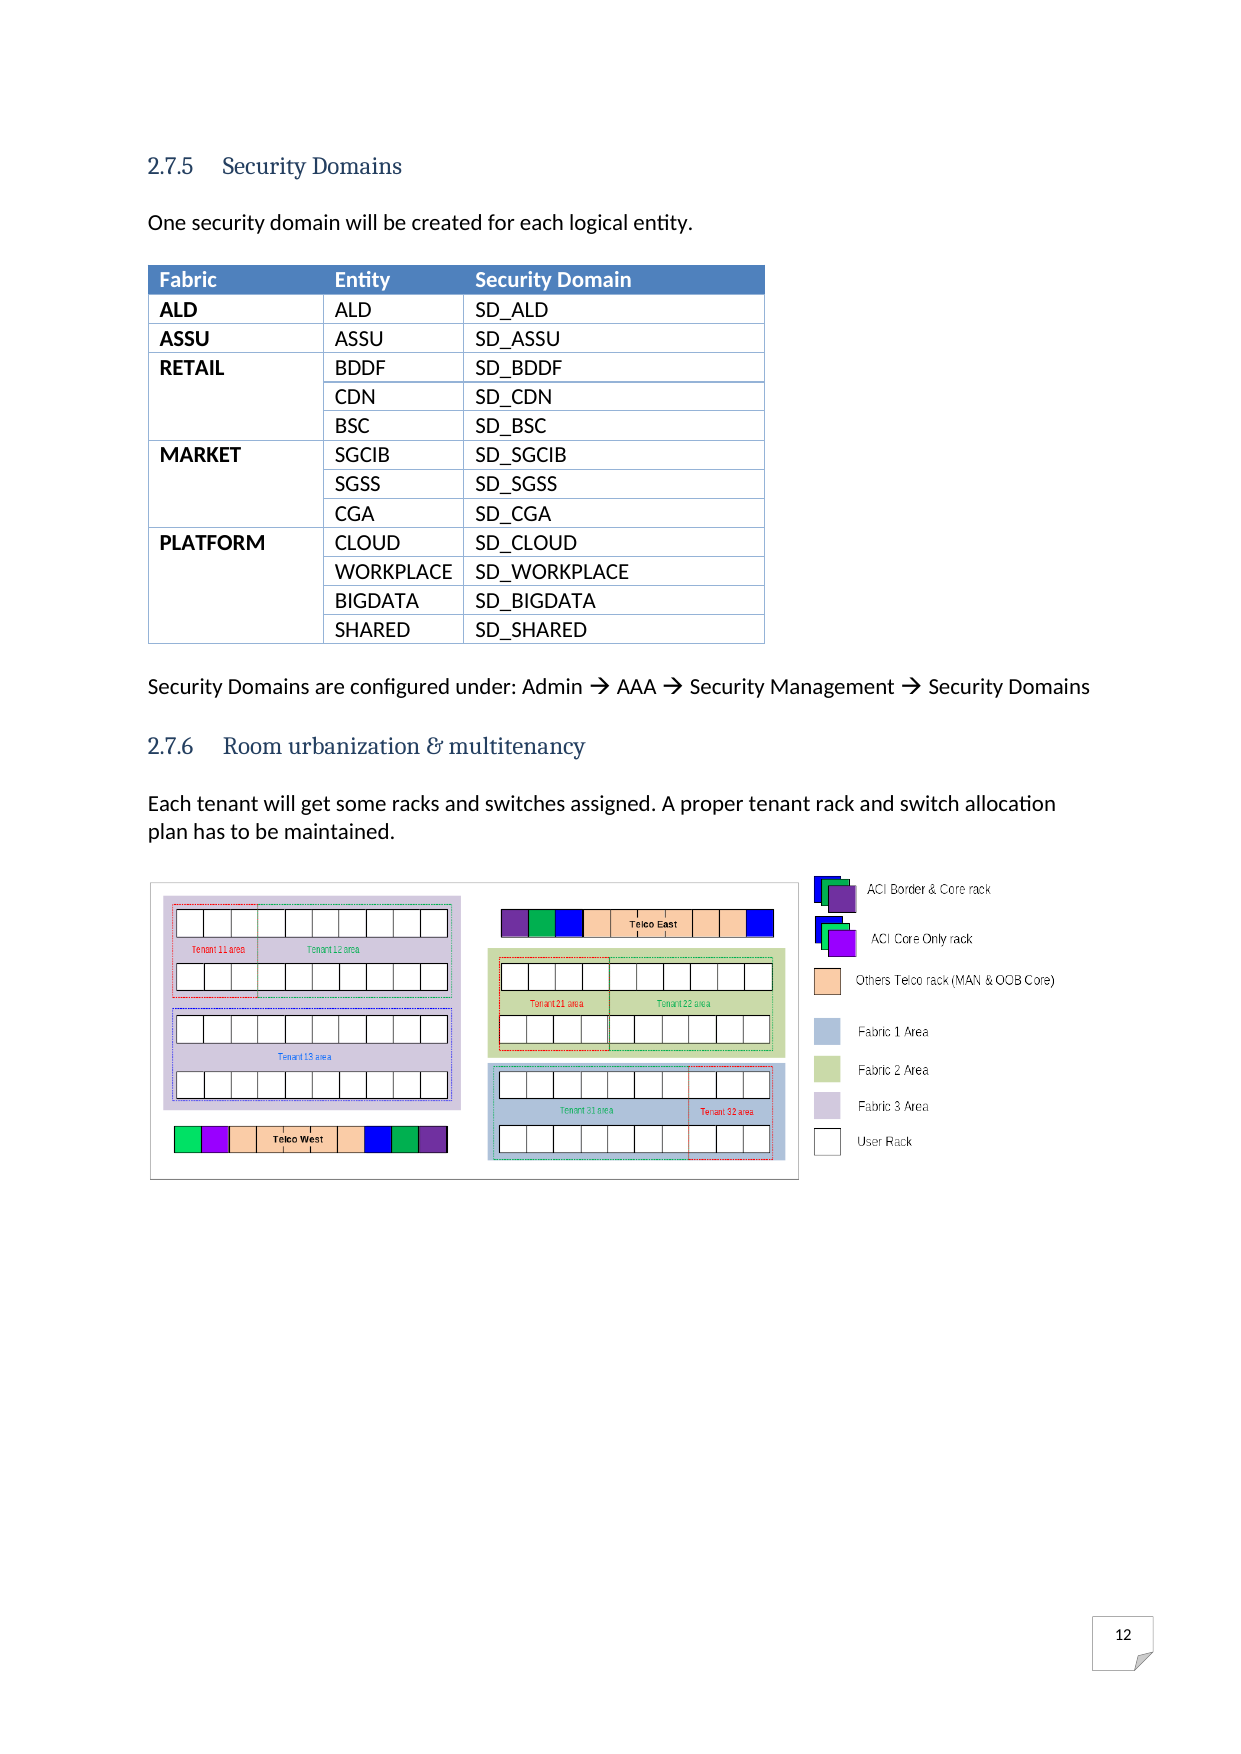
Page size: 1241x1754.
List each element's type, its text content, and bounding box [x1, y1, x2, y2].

table_cell SD_CGA [464, 499, 764, 527]
table_header Entity [324, 266, 463, 294]
table_cell ALD [149, 295, 323, 323]
table_cell ALD [324, 295, 463, 323]
table_cell RETAIL [149, 353, 323, 439]
table_cell SHARED [324, 615, 463, 643]
table_cell ASSU [324, 324, 463, 352]
table_cell SD_WORKPLACE [464, 557, 764, 585]
table_cell BDDF [324, 353, 463, 381]
text One security domain will be created for each logical entity. [148, 208, 1093, 237]
table_cell SD_CDN [464, 383, 764, 410]
table_cell SD_SGCIB [464, 441, 764, 468]
table_cell SD_BSC [464, 411, 764, 439]
table_cell SGSS [324, 470, 463, 498]
subtitle Room urbanization & multitenancy [148, 732, 1093, 761]
table_header Security Domain [464, 266, 764, 294]
table_cell SD_BIGDATA [464, 586, 764, 614]
table_cell SD_ASSU [464, 324, 764, 352]
table_cell BIGDATA [324, 586, 463, 614]
table_cell BSC [324, 411, 463, 439]
table_header Fabric [149, 266, 323, 294]
table_cell ASSU [149, 324, 323, 352]
table_cell SD_SGSS [464, 470, 764, 498]
table_cell CDN [324, 383, 463, 410]
table_cell MARKET [149, 441, 323, 527]
table_cell CLOUD [324, 528, 463, 556]
table_cell SD_CLOUD [464, 528, 764, 556]
subtitle Security Domains [148, 152, 1093, 181]
table_cell WORKPLACE [324, 557, 463, 585]
table_cell SD_BDDF [464, 353, 764, 381]
table_cell CGA [324, 499, 463, 527]
text Each tenant will get some racks and switches assigned. A proper tenant rack and switch allocation plan has to be maintained. [148, 789, 1093, 845]
table_cell SGCIB [324, 441, 463, 468]
table_cell SD_SHARED [464, 615, 764, 643]
table_cell PLATFORM [149, 528, 323, 643]
text Security Domains are configured under: Admin AAA Security Management Security Domains [148, 672, 1093, 700]
table_cell SD_ALD [464, 295, 764, 323]
